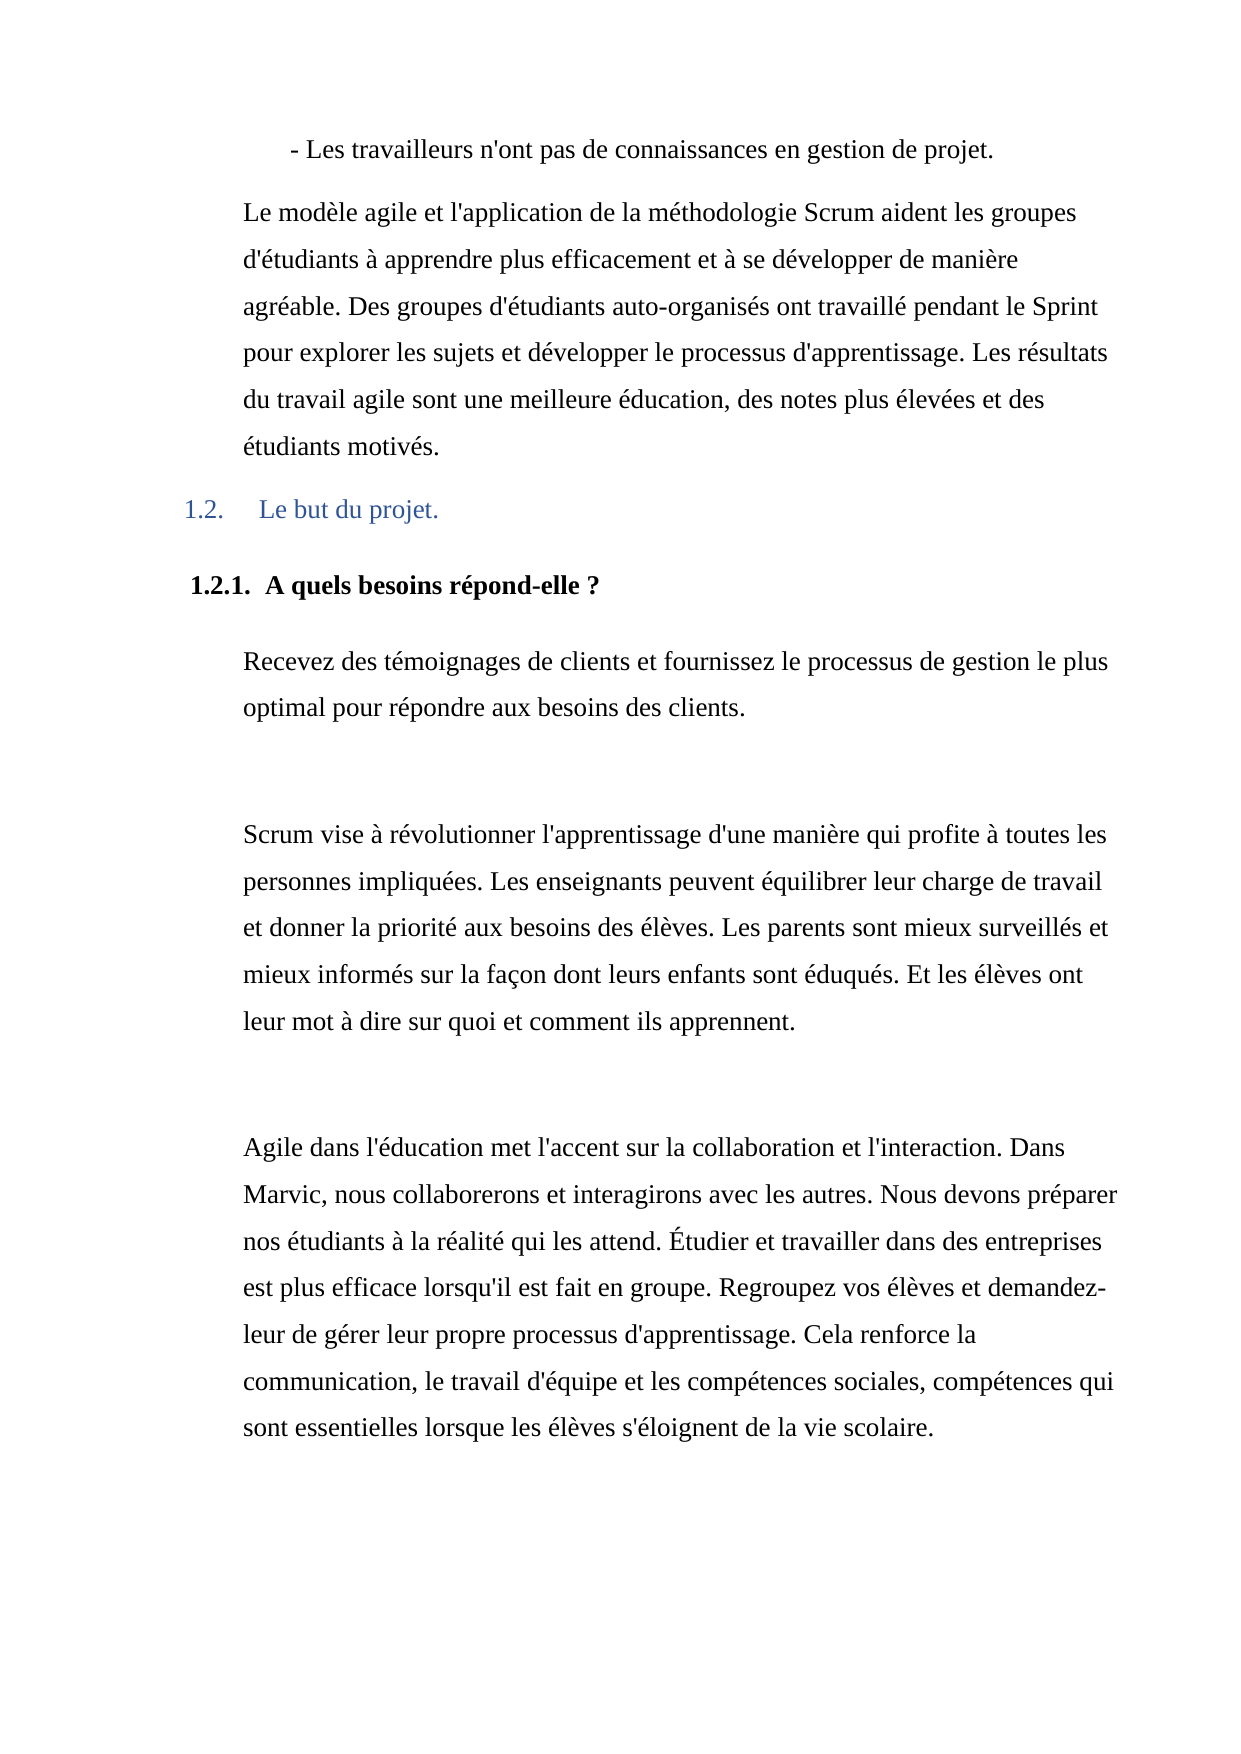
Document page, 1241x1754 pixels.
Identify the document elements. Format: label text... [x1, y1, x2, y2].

text Scrum vise à révolutionner l'apprentissage d'une manière qui profite à toutes les personnes impliquées. Les enseignants peuvent équilibrer leur charge de travail et donner la priorité aux besoins des élèves. Les parents sont mieux surveillés et mieux informés sur la façon dont leurs enfants sont éduqués. Et les élèves ont leur mot à dire sur quoi et comment ils apprennent. [243, 818, 1122, 1036]
text Le modèle agile et l'application de la méthodologie Scrum aident les groupes d'étudiants à apprendre plus efficacement et à se développer de manière agréable. Des groupes d'étudiants auto-organisés ont travaillé pendant le Sprint pour explorer les sujets et développer le processus d'apprentissage. Les résultats du travail agile sont une meilleure éducation, des notes plus élevées et des étudiants motivés. [243, 196, 1122, 461]
subtitle Le but du projet. [183, 493, 1122, 524]
text - Les travailleurs n'ont pas de connaissances en gestion de projet. [290, 133, 1122, 164]
subtitle A quels besoins répond-elle ? [190, 569, 1122, 600]
text Agile dans l'éducation met l'accent sur la collaboration et l'interaction. Dans Marvic, nous collaborerons et interagirons avec les autres. Nous devons préparer nos étudiants à la réalité qui les attend. Étudier et travailler dans des entreprises est plus efficace lorsqu'il est fait en groupe. Regroupez vos élèves et demandez-leur de gérer leur propre processus d'apprentissage. Cela renforce la communication, le travail d'équipe et les compétences sociales, compétences qui sont essentielles lorsque les élèves s'éloignent de la vie scolaire. [243, 1131, 1122, 1442]
text Recevez des témoignages de clients et fournissez le processus de gestion le plus optimal pour répondre aux besoins des clients. [243, 644, 1122, 722]
